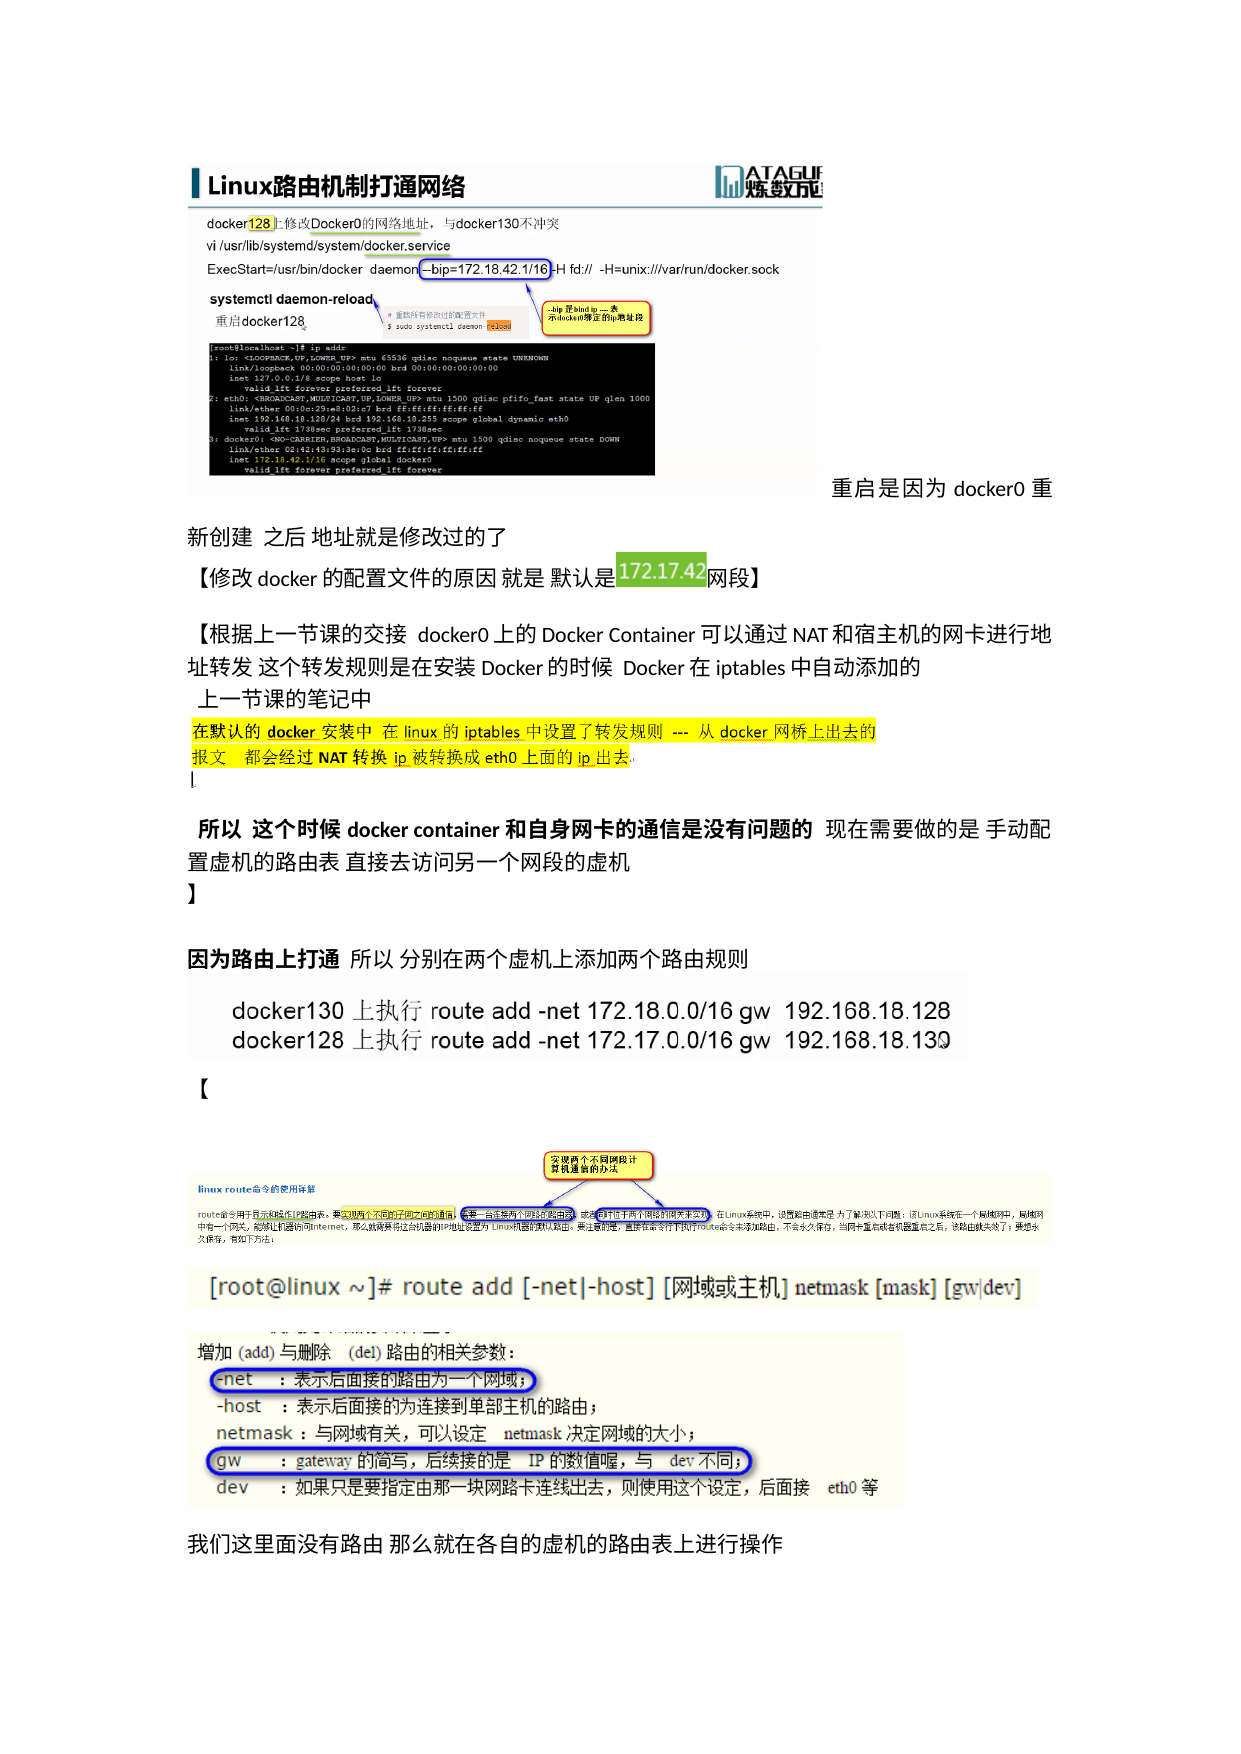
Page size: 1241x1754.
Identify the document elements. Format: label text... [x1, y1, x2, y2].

picture [187, 974, 968, 1061]
text 上一节课的笔记中 [187, 682, 1053, 714]
text 】 [187, 877, 1053, 909]
picture [187, 1137, 1053, 1245]
picture [187, 714, 887, 788]
text 【修改docker的配置文件的原因 就是 默认是网段】 [187, 552, 1053, 617]
text 【根据上一节课的交接 docker0上的Docker Container可以通过NAT和宿主机的网卡进行地址转发 这个转发规则是在安装Docker的时候 Docker在iptables中自动添加的 [187, 617, 1053, 682]
picture [187, 1267, 1038, 1308]
text 【 [187, 1072, 1053, 1104]
text 所以 这个时候 docker container和自身网卡的通信是没有问题的 现在需要做的是 手动配置虚机的路由表 直接去访问另一个网段的虚机 [187, 812, 1053, 877]
text 因为路由上打通 所以 分别在两个虚机上添加两个路由规则 [187, 942, 1053, 974]
picture [187, 1332, 905, 1507]
picture [187, 162, 823, 496]
picture [616, 552, 707, 587]
text 我们这里面没有路由 那么就在各自的虚机的路由表上进行操作 [187, 1527, 1053, 1559]
